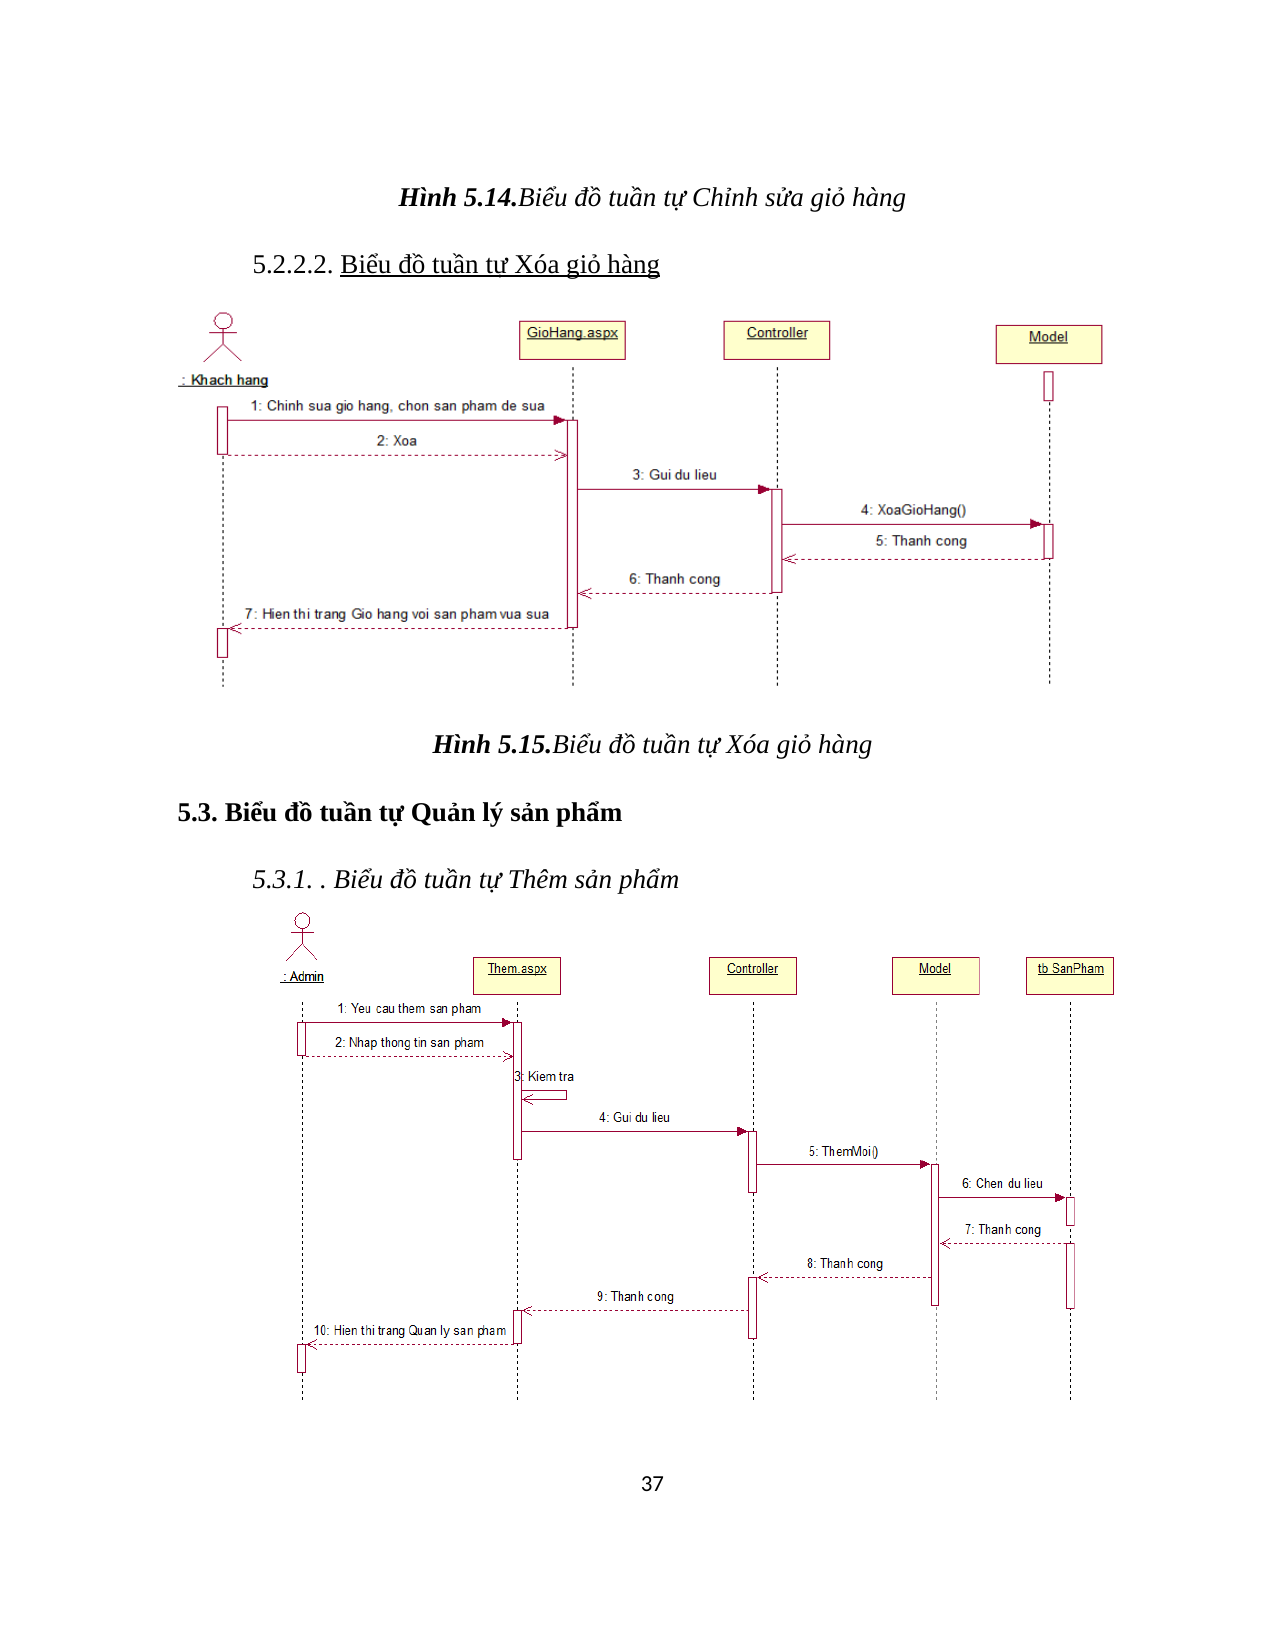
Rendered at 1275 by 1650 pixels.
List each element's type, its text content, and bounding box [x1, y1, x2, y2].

subtitle . Biểu đồ tuần tự Thêm sản phẩm [252, 863, 1127, 894]
subtitle Biểu đồ tuần tự Xóa giỏ hàng [252, 248, 1127, 279]
picture [177, 295, 1128, 694]
subtitle Biểu đồ tuần tự Quản lý sản phẩm [177, 796, 1127, 827]
picture [177, 909, 1127, 1412]
